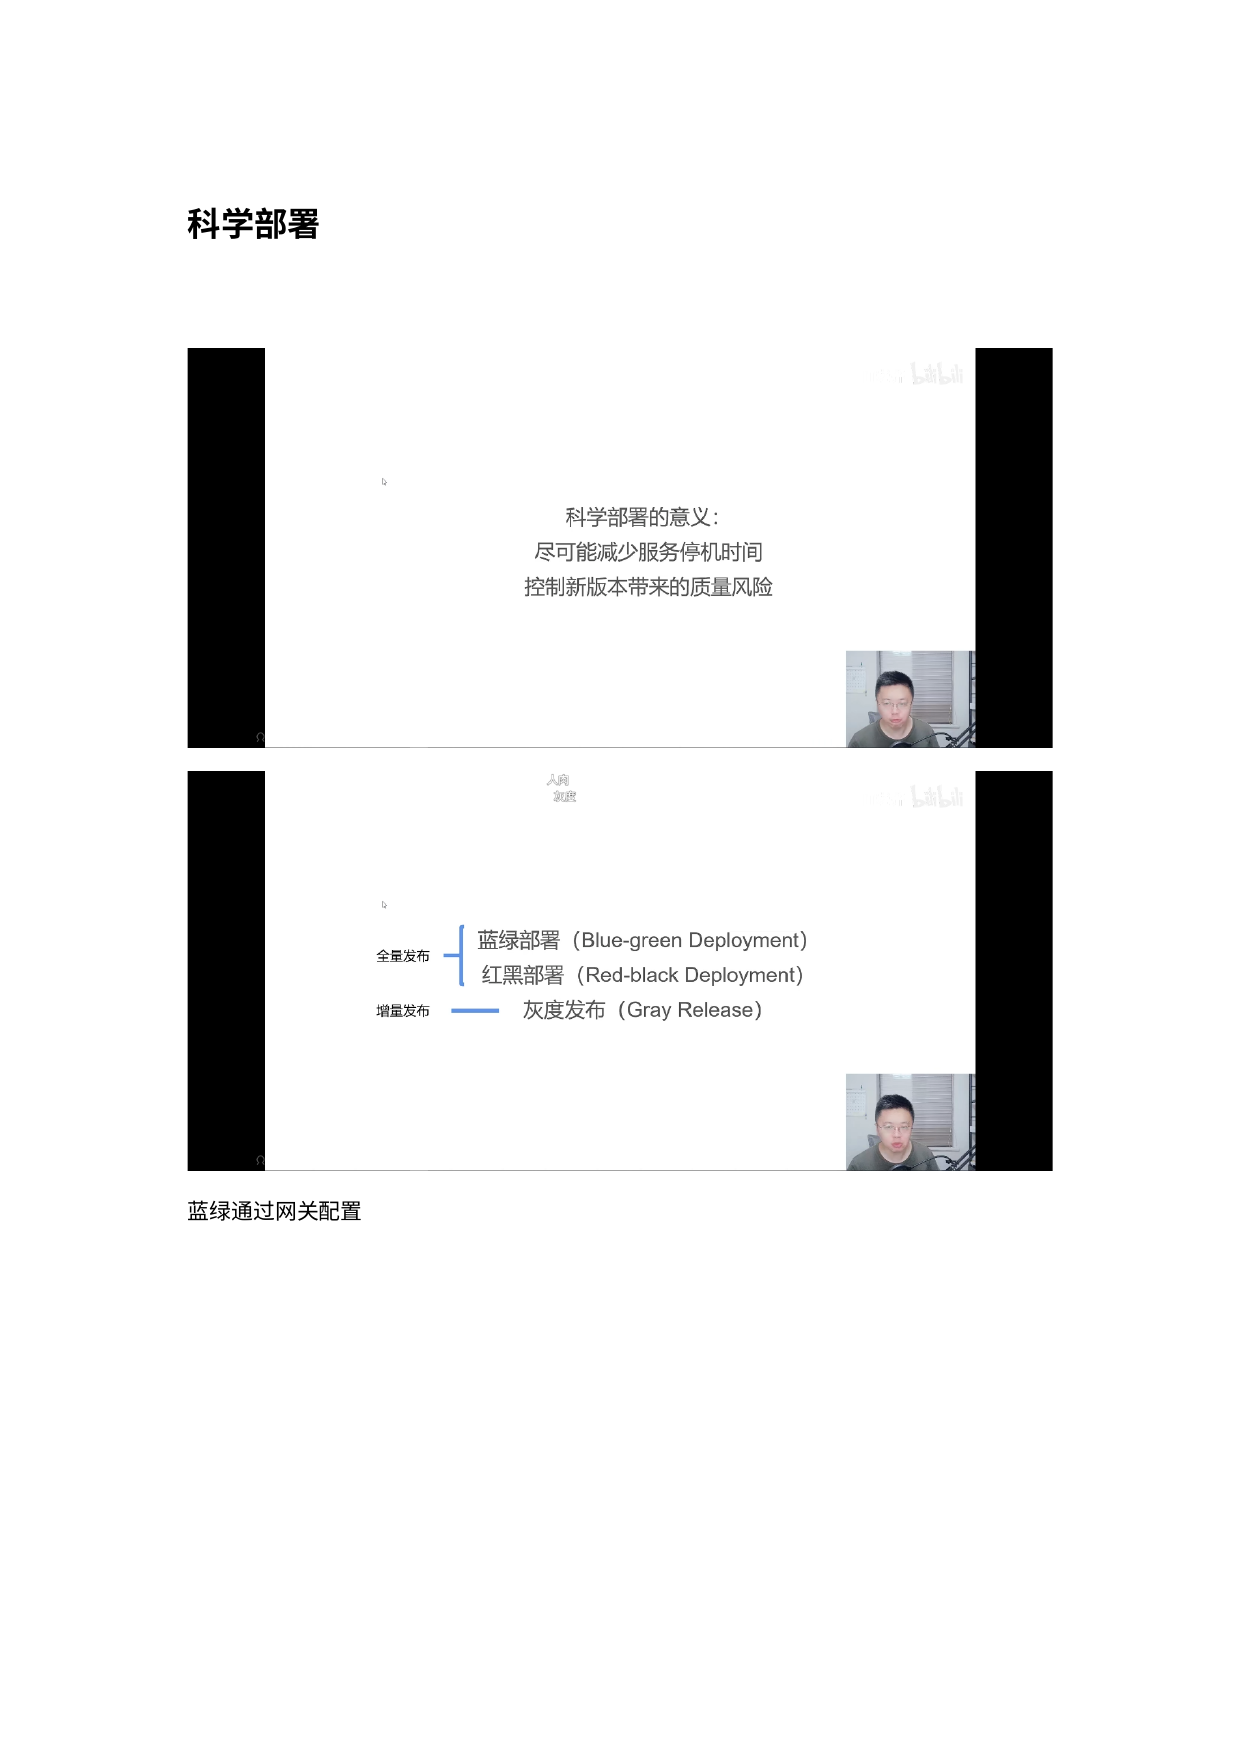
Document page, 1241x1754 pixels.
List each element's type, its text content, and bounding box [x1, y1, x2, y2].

picture [187, 348, 1053, 748]
subtitle 科学部署 [187, 189, 1053, 254]
picture [187, 771, 1053, 1171]
text 蓝绿通过网关配置 [187, 1194, 1053, 1226]
